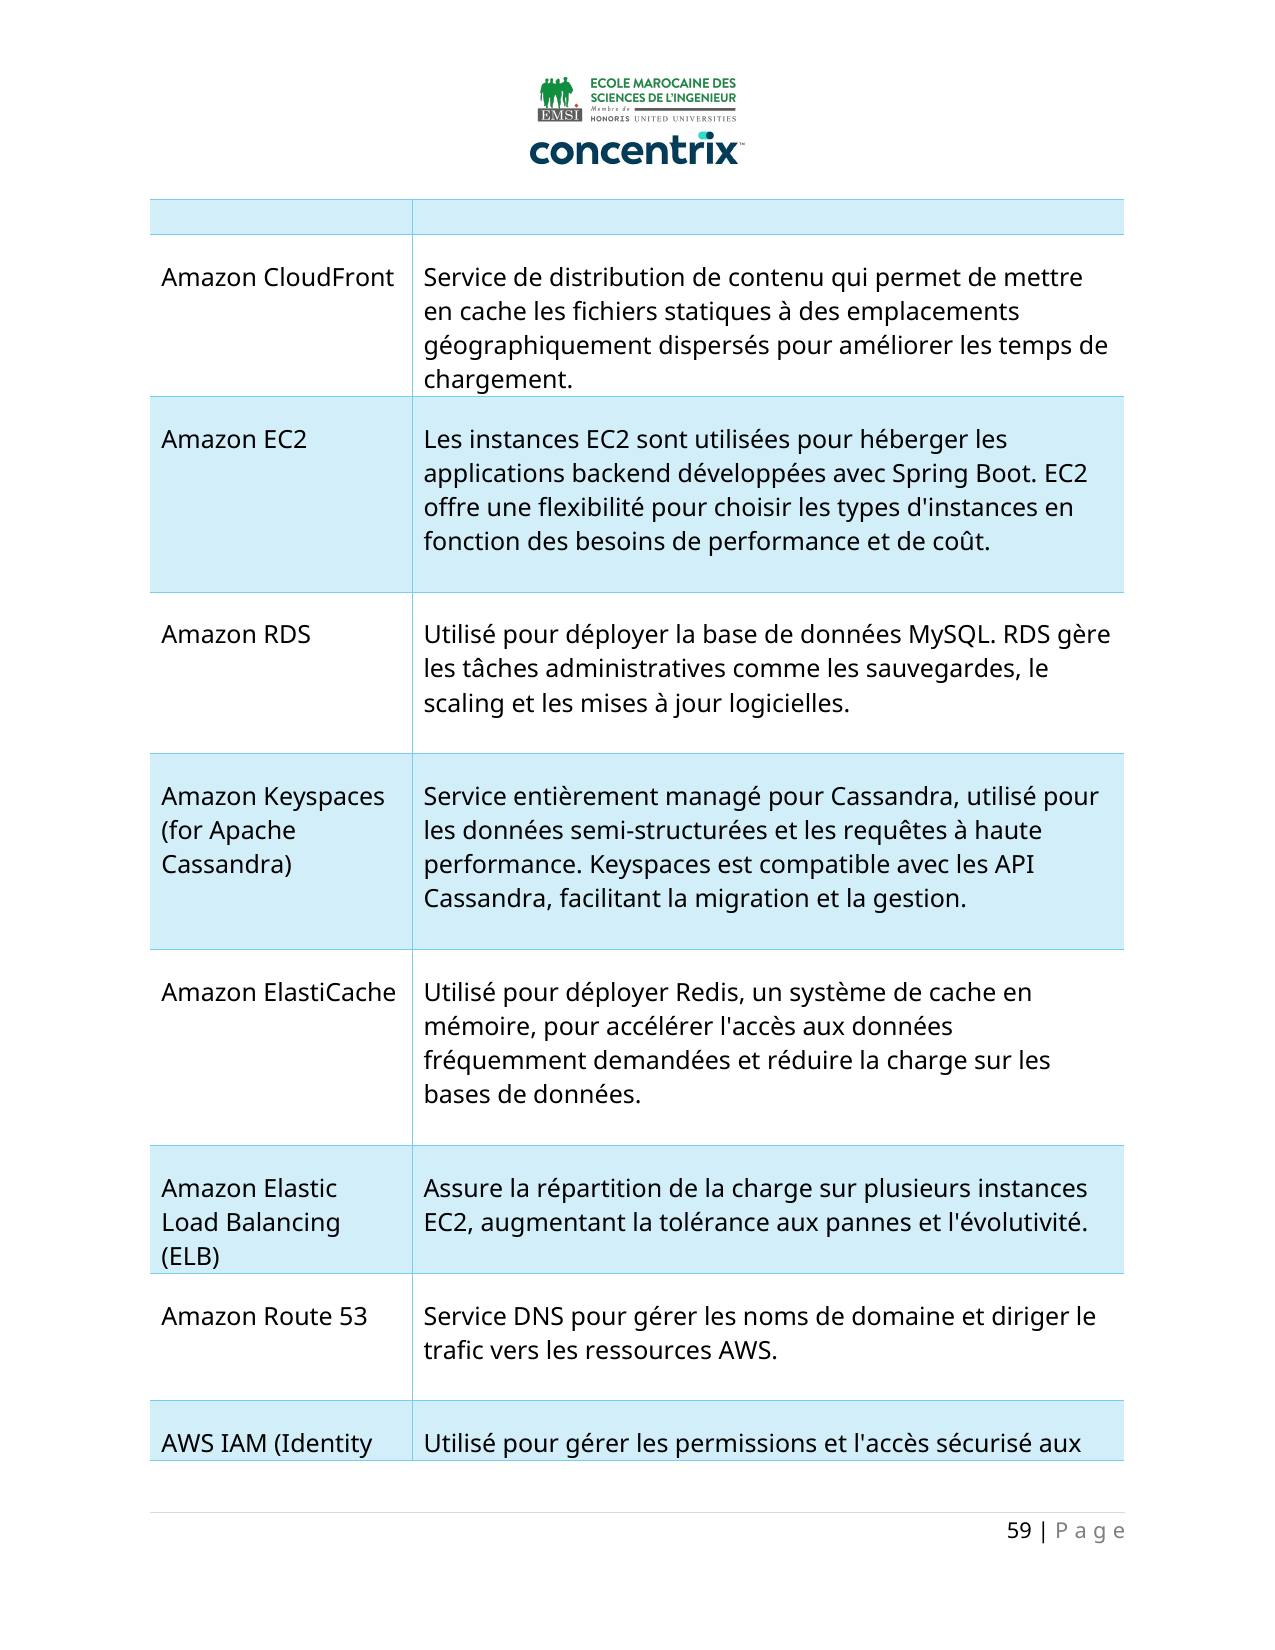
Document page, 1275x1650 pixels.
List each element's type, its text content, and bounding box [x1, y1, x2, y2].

table_cell Service de distribution de contenu qui permet de mettre en cache les fichiers statiques à des emplacements géographiquement dispersés pour améliorer les temps de chargement. [413, 235, 1124, 396]
table_cell Service entièrement managé pour Cassandra, utilisé pour les données semi-structurées et les requêtes à haute performance. Keyspaces est compatible avec les API Cassandra, facilitant la migration et la gestion. [413, 754, 1124, 949]
table_cell Assure la répartition de la charge sur plusieurs instances EC2, augmentant la tolérance aux pannes et l'évolutivité. [413, 1146, 1124, 1273]
table_cell Amazon RDS [150, 593, 412, 753]
table_cell Utilisé pour déployer Redis, un système de cache en mémoire, pour accélérer l'accès aux données fréquemment demandées et réduire la charge sur les bases de données. [413, 950, 1124, 1145]
table_cell Amazon ElastiCache [150, 950, 412, 1145]
table_cell Utilisé pour gérer les permissions et l'accès sécurisé aux ressources AWS. [413, 1401, 1124, 1460]
table_cell Service DNS pour gérer les noms de domaine et diriger le trafic vers les ressources AWS. [413, 1274, 1124, 1400]
table_cell Amazon Elastic Load Balancing (ELB) [150, 1146, 412, 1273]
table_cell Amazon Route 53 [150, 1274, 412, 1400]
table_cell Amazon EC2 [150, 397, 412, 592]
table_cell Utilisé pour déployer la base de données MySQL. RDS gère les tâches administratives comme les sauvegardes, le scaling et les mises à jour logicielles. [413, 593, 1124, 753]
table_cell Amazon CloudFront [150, 235, 412, 396]
table_header Amazon S3 [150, 200, 412, 234]
table_cell Amazon Keyspaces (for Apache Cassandra) [150, 754, 412, 949]
table_cell Les instances EC2 sont utilisées pour héberger les applications backend développées avec Spring Boot. EC2 offre une flexibilité pour choisir les types d'instances en fonction des besoins de performance et de coût. [413, 397, 1124, 592]
picture [528, 75, 747, 170]
table_cell AWS IAM (Identity and Access Management) [150, 1401, 412, 1460]
